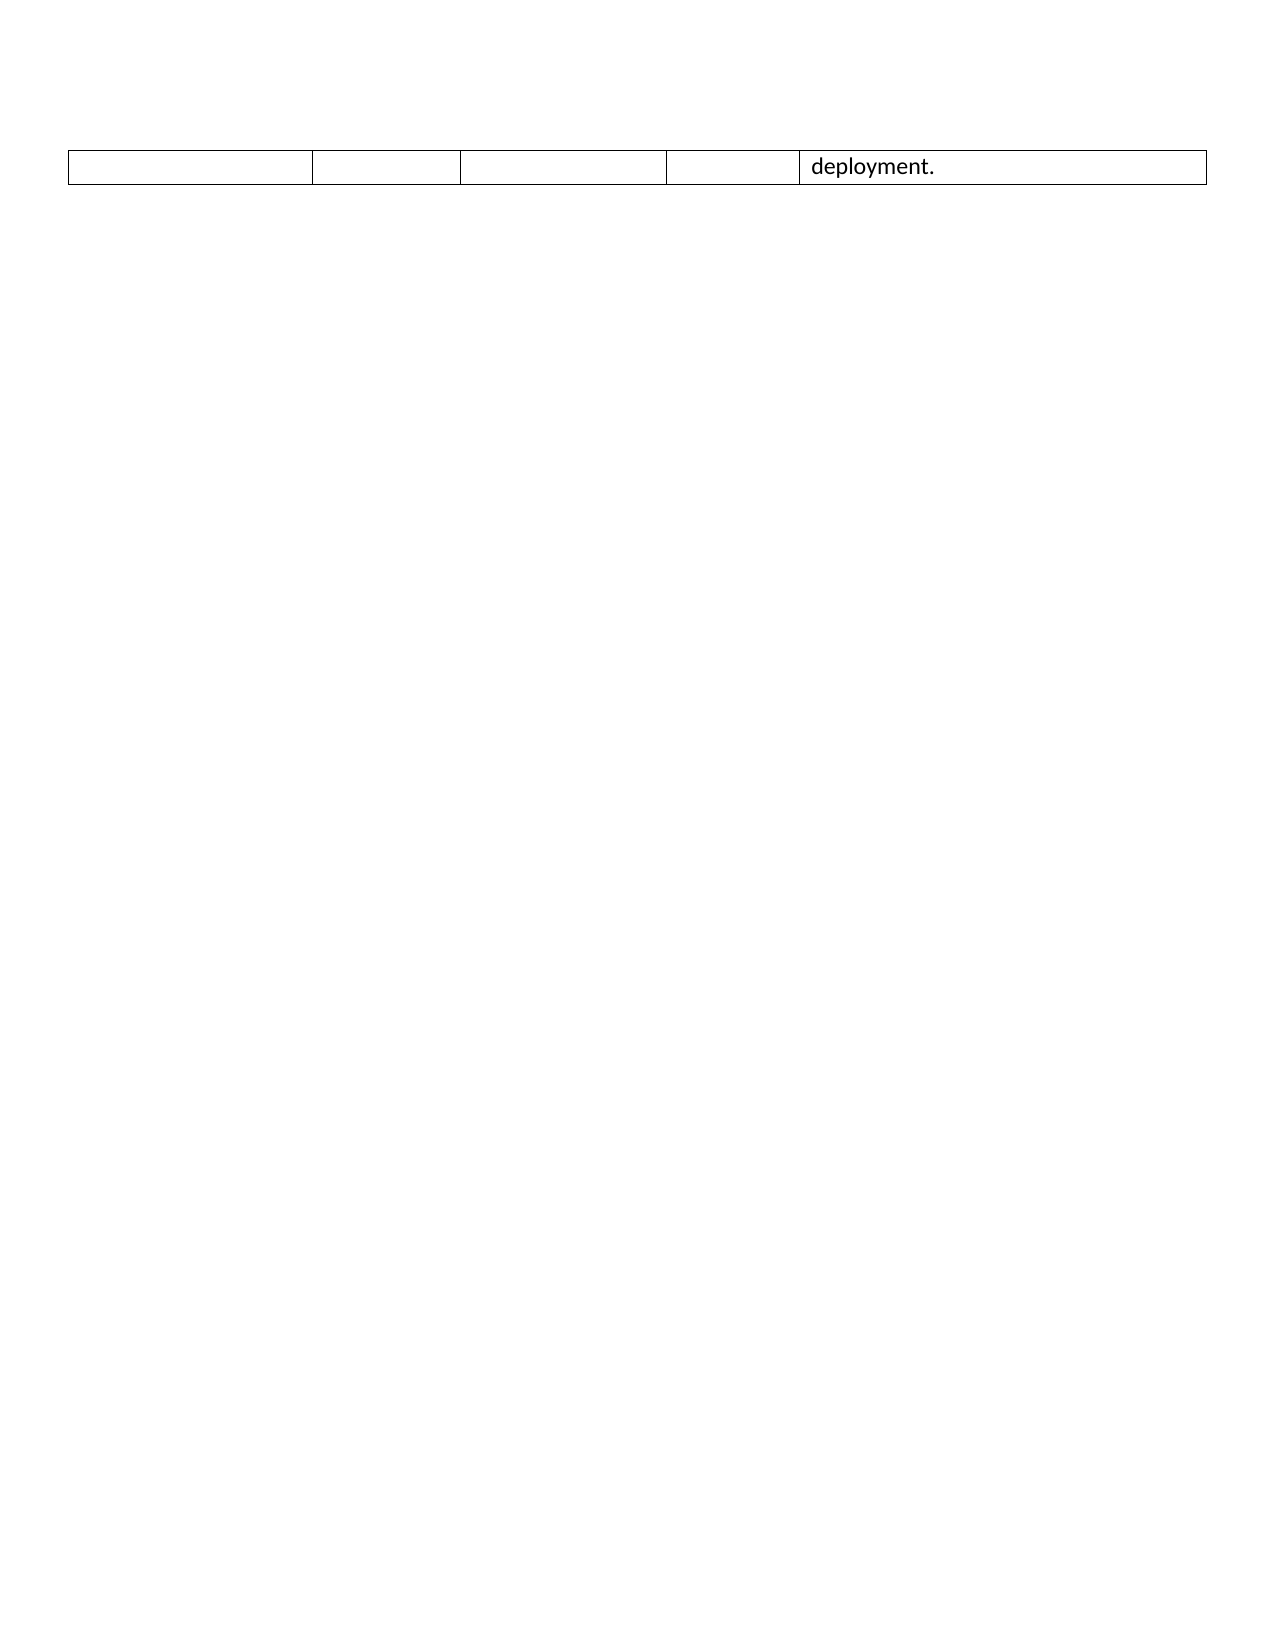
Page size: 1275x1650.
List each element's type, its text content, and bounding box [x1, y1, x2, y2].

table_cell UPM [461, 151, 666, 184]
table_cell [800, 151, 1206, 184]
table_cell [667, 151, 799, 184]
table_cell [69, 151, 312, 184]
table_cell 4 months [313, 151, 460, 184]
